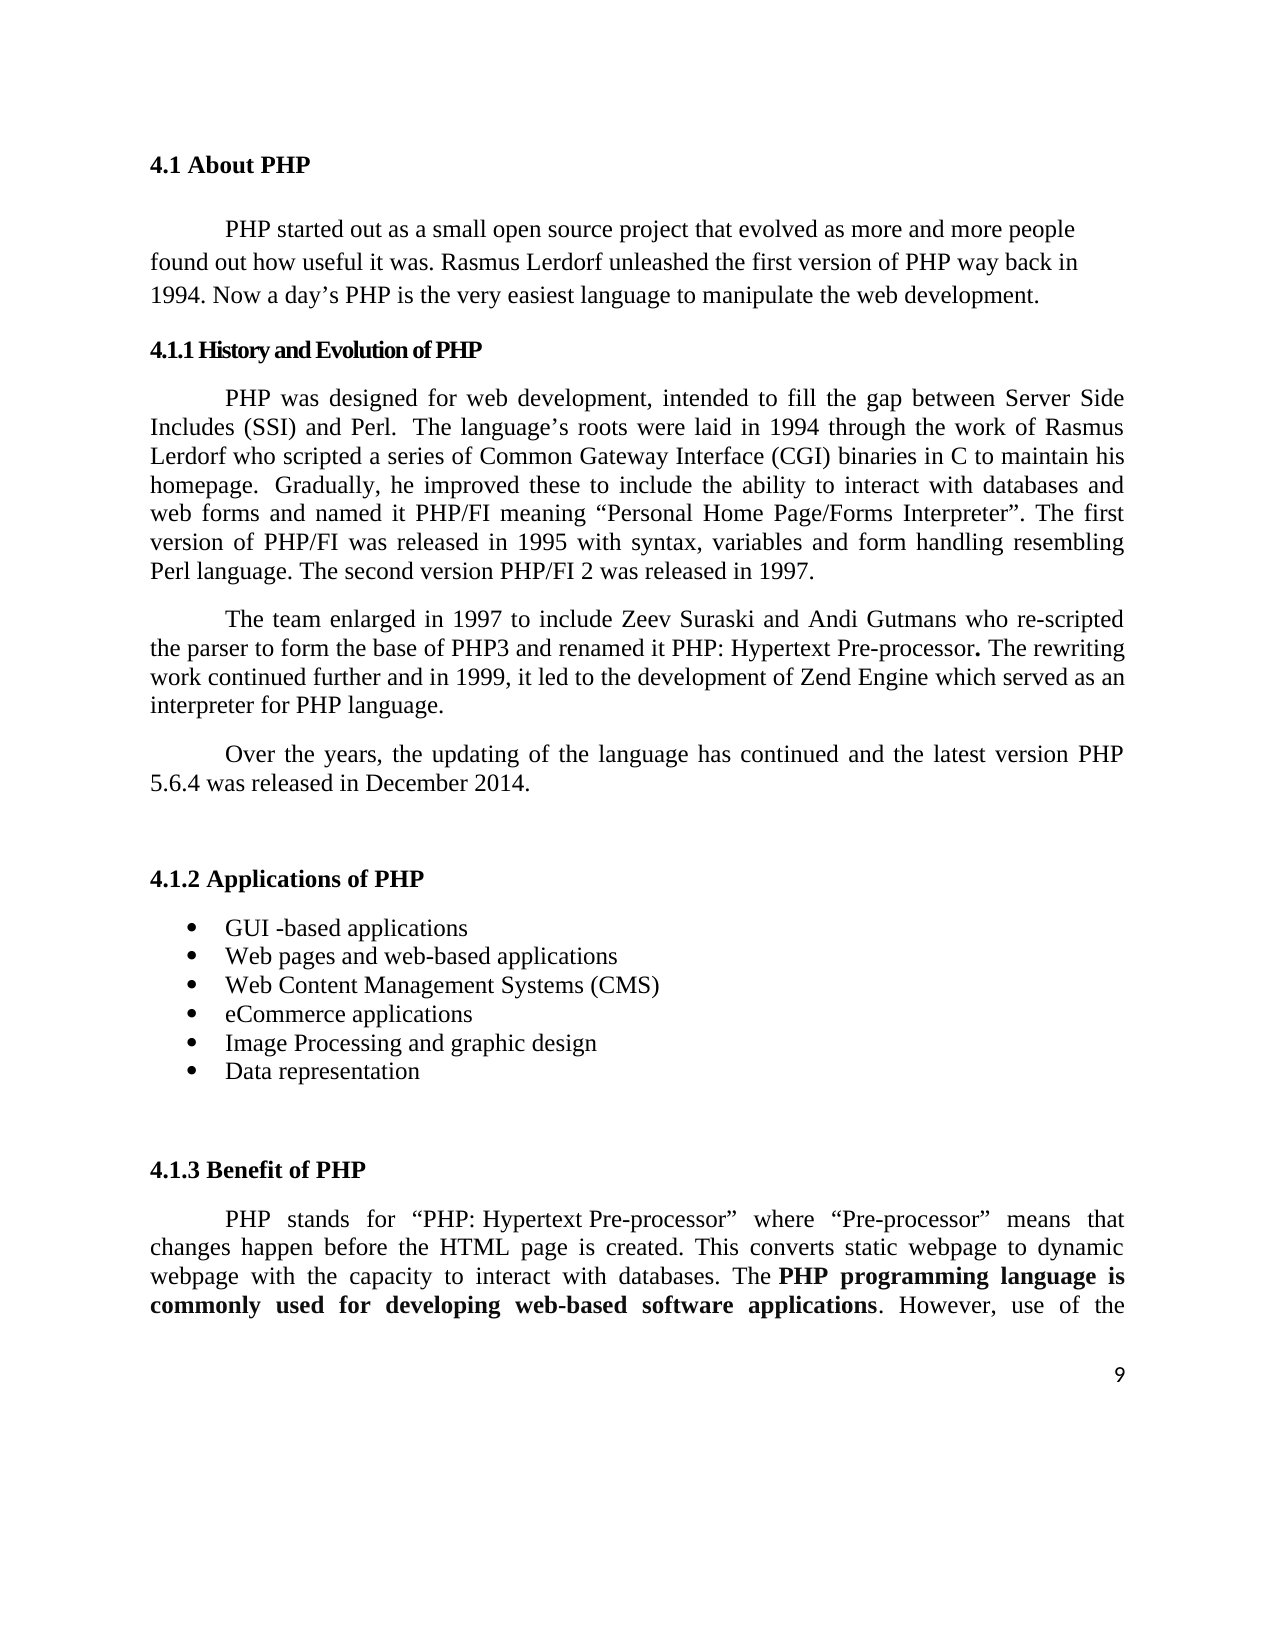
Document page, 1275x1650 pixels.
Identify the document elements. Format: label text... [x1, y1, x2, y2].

text Over the years, the updating of the language has continued and the latest version PHP 5.6.4 was released in December 2014. [150, 739, 1125, 796]
text 4.1.2 Applications of PHP [150, 864, 1125, 893]
text The team enlarged in 1997 to include Zeev Suraski and Andi Gutmans who re-scripted the parser to form the base of PHP3 and renamed it PHP: Hypertext Pre-processor. The rewriting work continued further and in 1999, it led to the development of Zend Engine which served as an interpreter for PHP language. [150, 604, 1125, 719]
list Web Content Management Systems (CMS) [187, 970, 1125, 999]
list Data representation [187, 1056, 1125, 1085]
text 4.1.1 History and Evolution of PHP [150, 334, 1125, 364]
list Image Processing and graphic design [187, 1028, 1125, 1056]
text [150, 1204, 1125, 1319]
text PHP was designed for web development, intended to fill the gap between Server Side Includes (SSI) and Perl. The language’s roots were laid in 1994 through the work of Rasmus Lerdorf who scripted a series of Common Gateway Interface (CGI) binaries in C to maintain his homepage. Gradually, he improved these to include the ability to interact with databases and web forms and named it PHP/FI meaning “Personal Home Page/Forms Interpreter”. The first version of PHP/FI was released in 1995 with syntax, variables and form handling resembling Perl language. The second version PHP/FI 2 was released in 1997. [150, 383, 1125, 585]
list GUI -based applications [187, 913, 1125, 941]
text 4.1.3 Benefit of PHP [150, 1155, 1125, 1184]
list eCommerce applications [187, 999, 1125, 1028]
text PHP started out as a small open source project that evolved as more and more people found out how useful it was. Rasmus Lerdorf unleashed the first version of PHP way back in 1994. Now a day’s PHP is the very easiest language to manipulate the web development. [150, 214, 1125, 309]
list Web pages and web-based applications [187, 941, 1125, 970]
text 4.1 About PHP [150, 150, 1125, 179]
